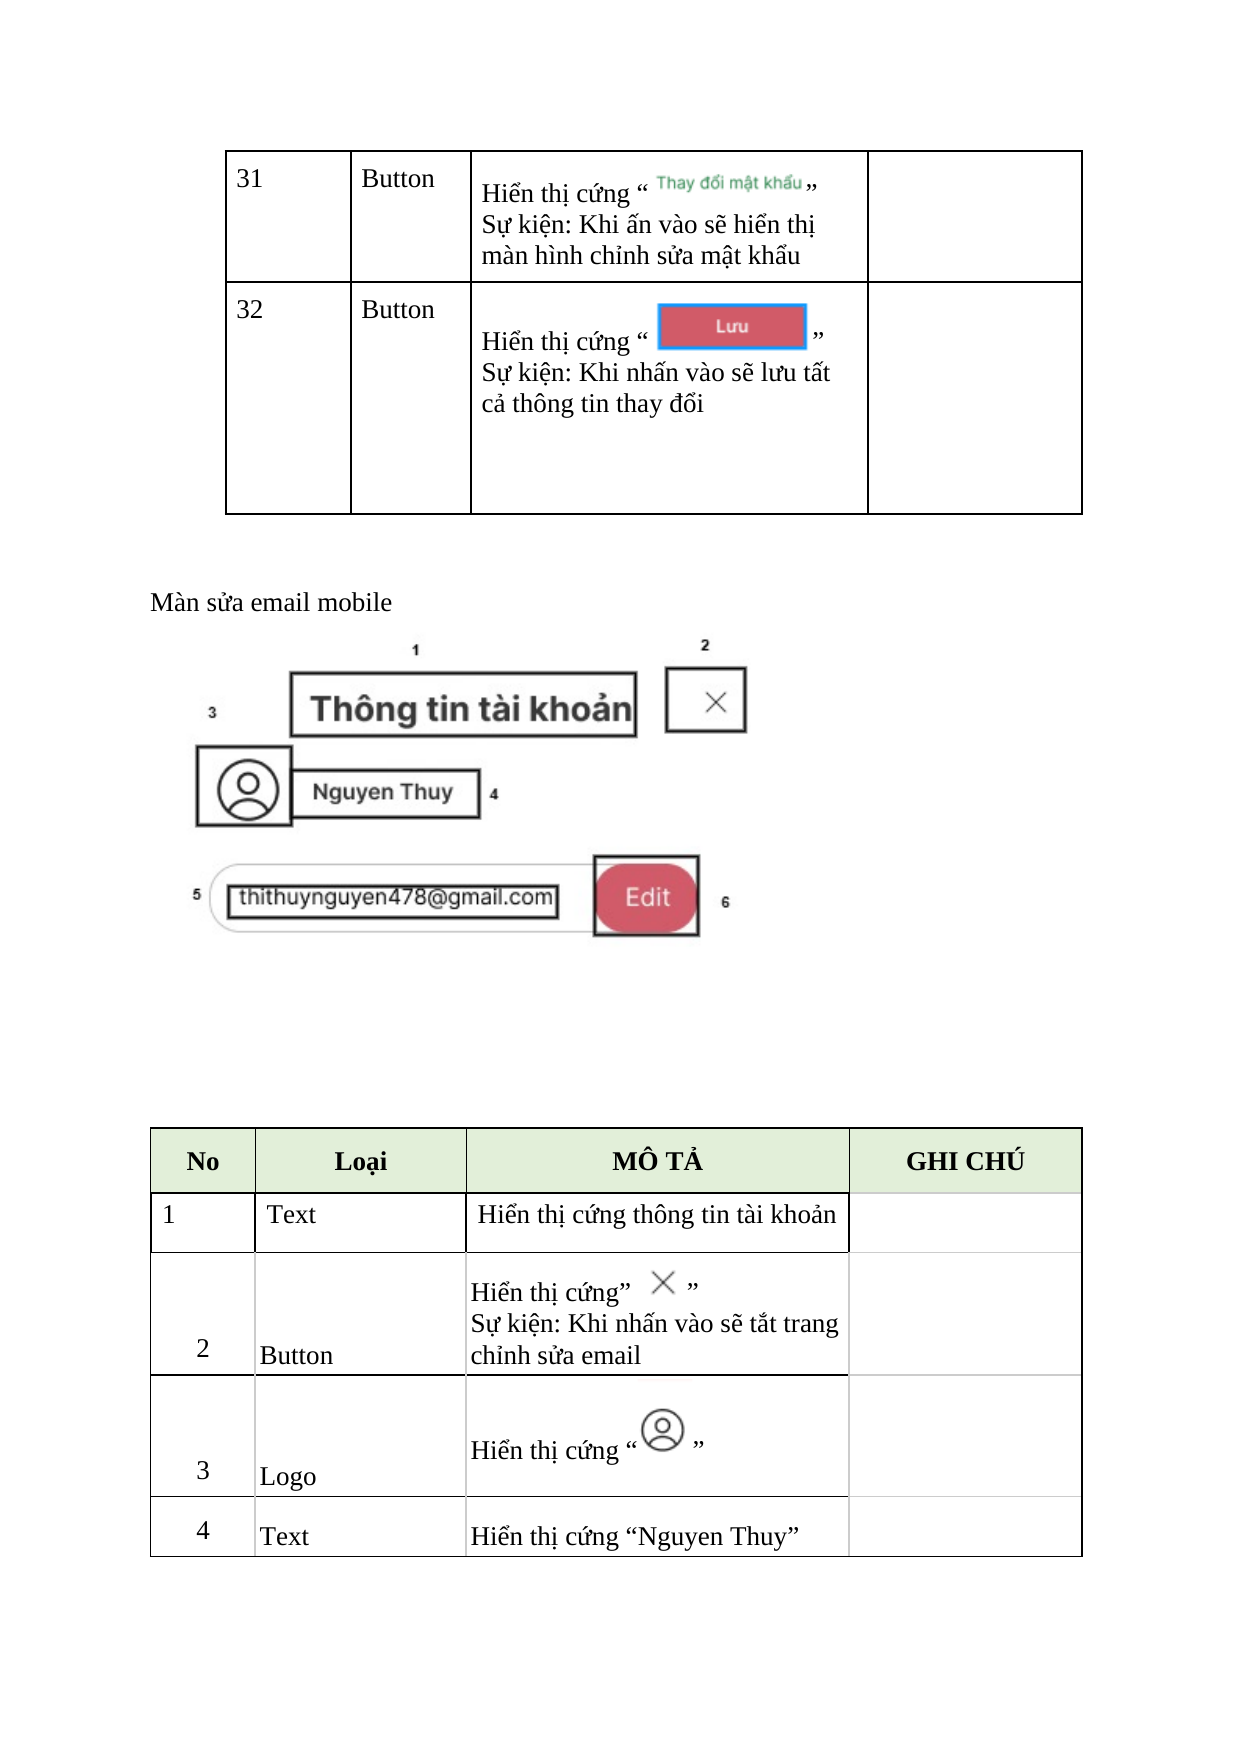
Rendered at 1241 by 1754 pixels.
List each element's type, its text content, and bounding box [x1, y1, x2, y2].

picture [648, 293, 812, 351]
picture [637, 1379, 693, 1460]
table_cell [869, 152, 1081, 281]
picture [648, 162, 806, 202]
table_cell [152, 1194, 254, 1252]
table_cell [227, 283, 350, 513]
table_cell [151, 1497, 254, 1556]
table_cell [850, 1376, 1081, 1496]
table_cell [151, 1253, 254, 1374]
picture [150, 622, 757, 1088]
picture [630, 1257, 687, 1302]
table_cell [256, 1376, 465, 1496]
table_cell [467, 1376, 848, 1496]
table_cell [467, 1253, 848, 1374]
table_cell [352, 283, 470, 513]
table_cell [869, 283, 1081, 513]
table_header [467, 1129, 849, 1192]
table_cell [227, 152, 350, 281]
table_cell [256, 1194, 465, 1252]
text Màn sửa email mobile [150, 586, 1090, 617]
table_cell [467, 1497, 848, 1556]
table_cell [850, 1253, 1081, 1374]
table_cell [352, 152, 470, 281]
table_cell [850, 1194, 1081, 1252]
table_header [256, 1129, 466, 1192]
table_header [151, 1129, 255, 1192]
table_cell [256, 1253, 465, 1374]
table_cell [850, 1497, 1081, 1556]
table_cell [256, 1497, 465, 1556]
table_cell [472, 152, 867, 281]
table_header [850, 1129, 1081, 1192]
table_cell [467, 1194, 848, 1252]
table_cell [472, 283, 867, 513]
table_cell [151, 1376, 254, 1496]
